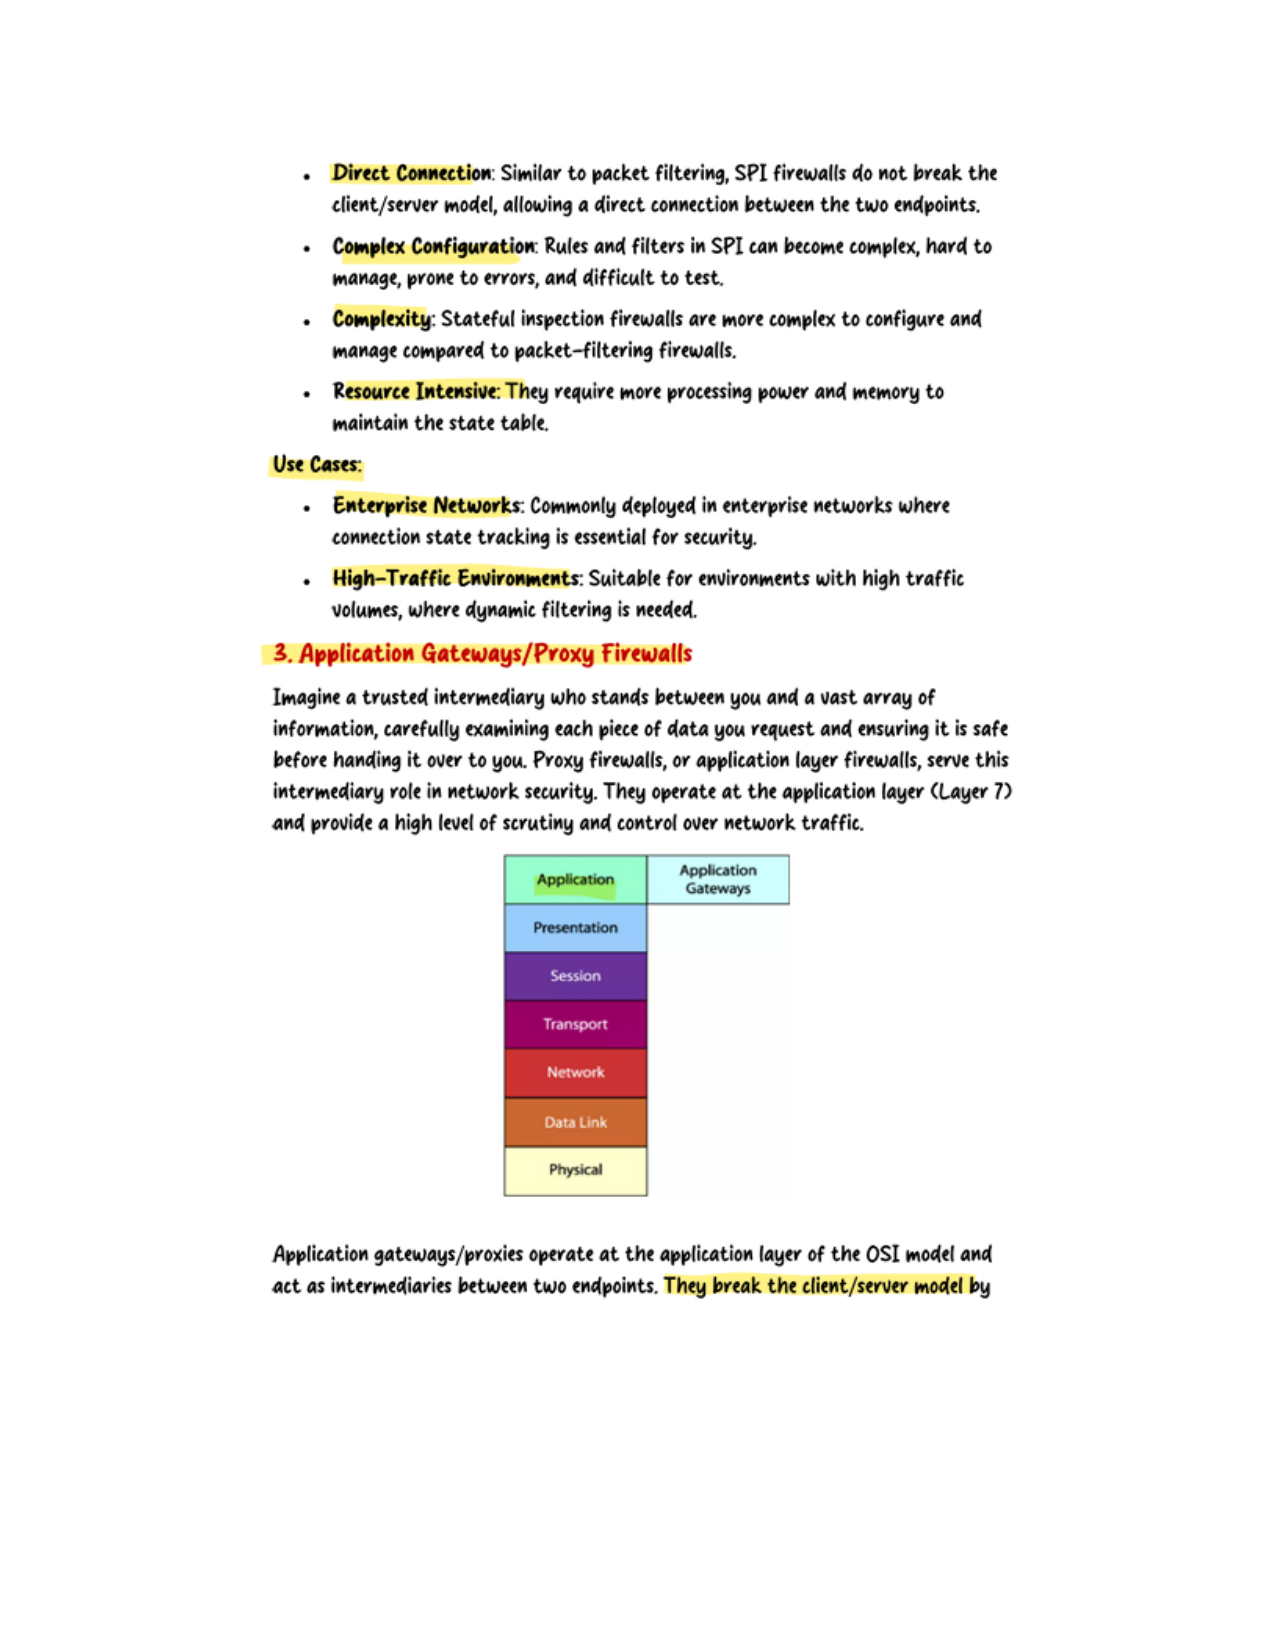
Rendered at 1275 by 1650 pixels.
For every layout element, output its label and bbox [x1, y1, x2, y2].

picture [250, 150, 1025, 1319]
